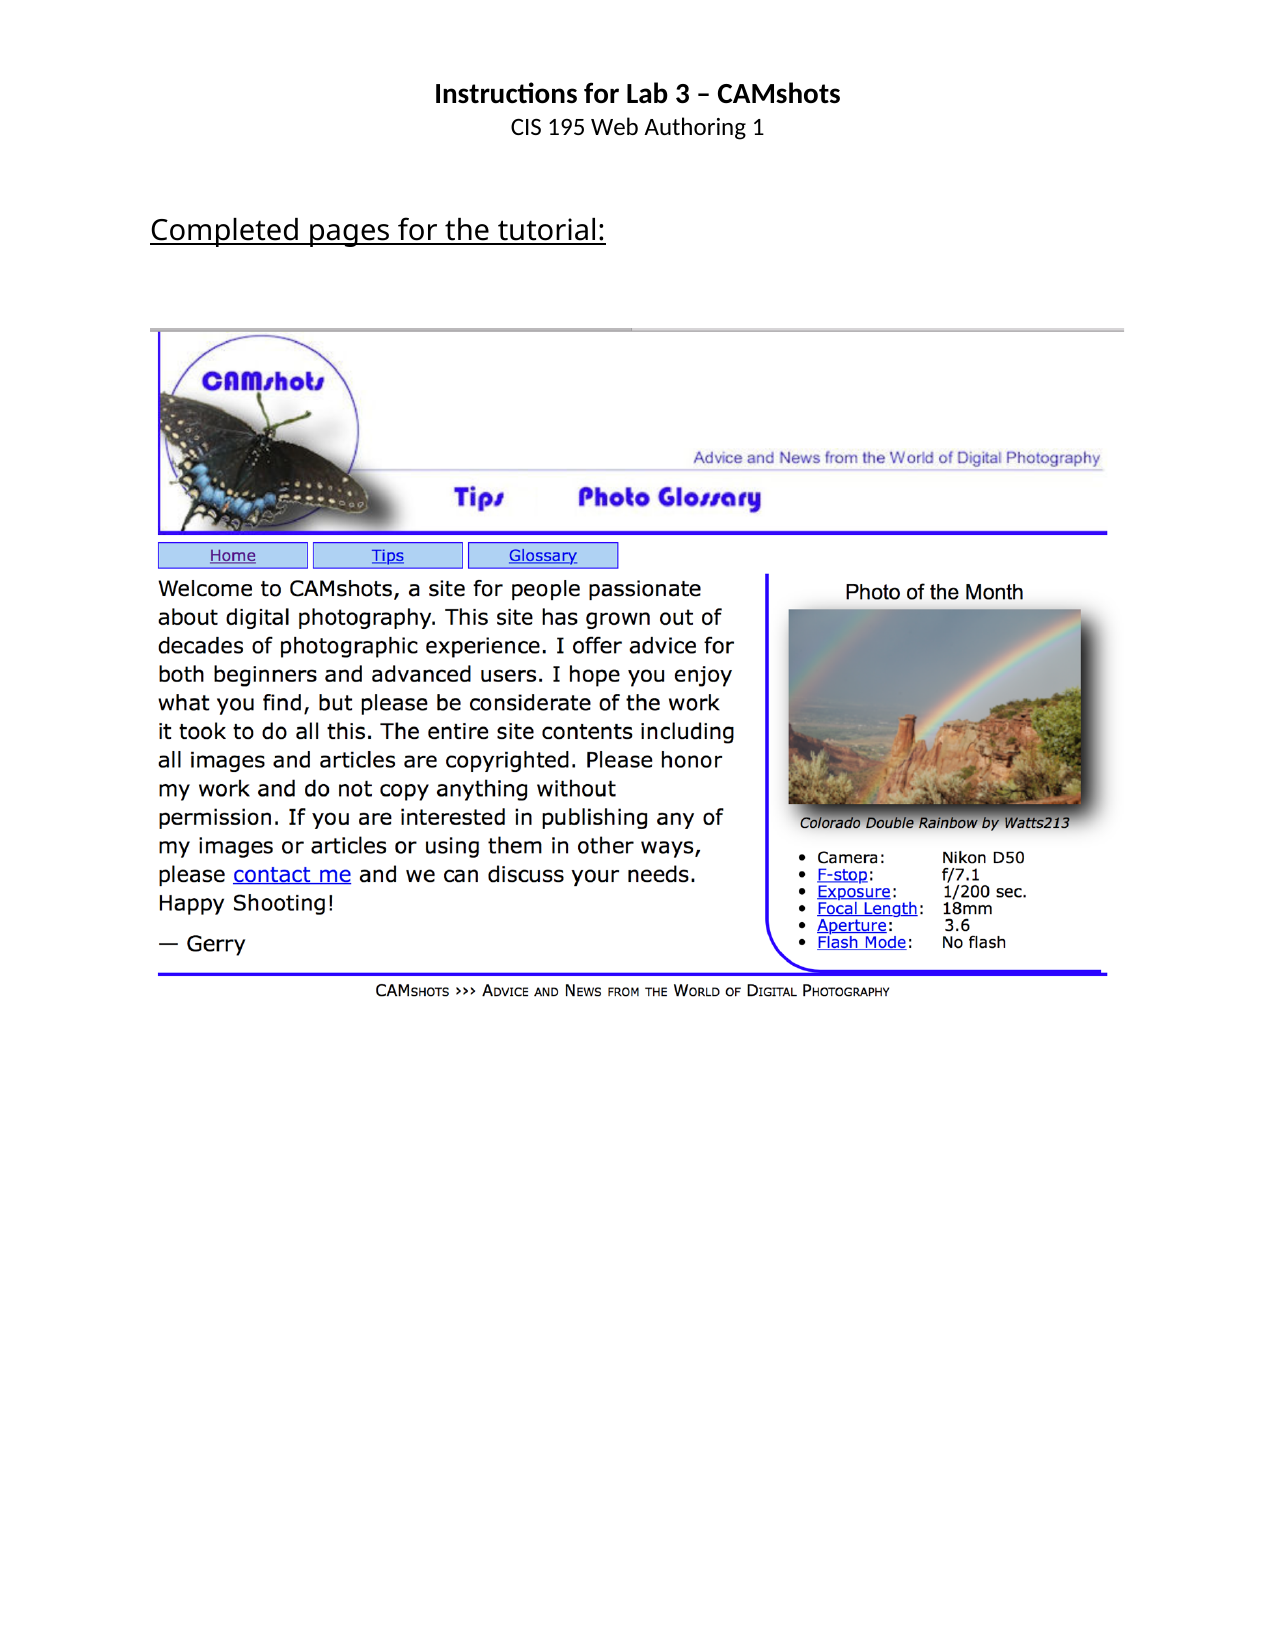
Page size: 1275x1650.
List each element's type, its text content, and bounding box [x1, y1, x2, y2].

picture [150, 328, 1125, 1016]
text Completed pages for the tutorial: [150, 209, 1125, 249]
